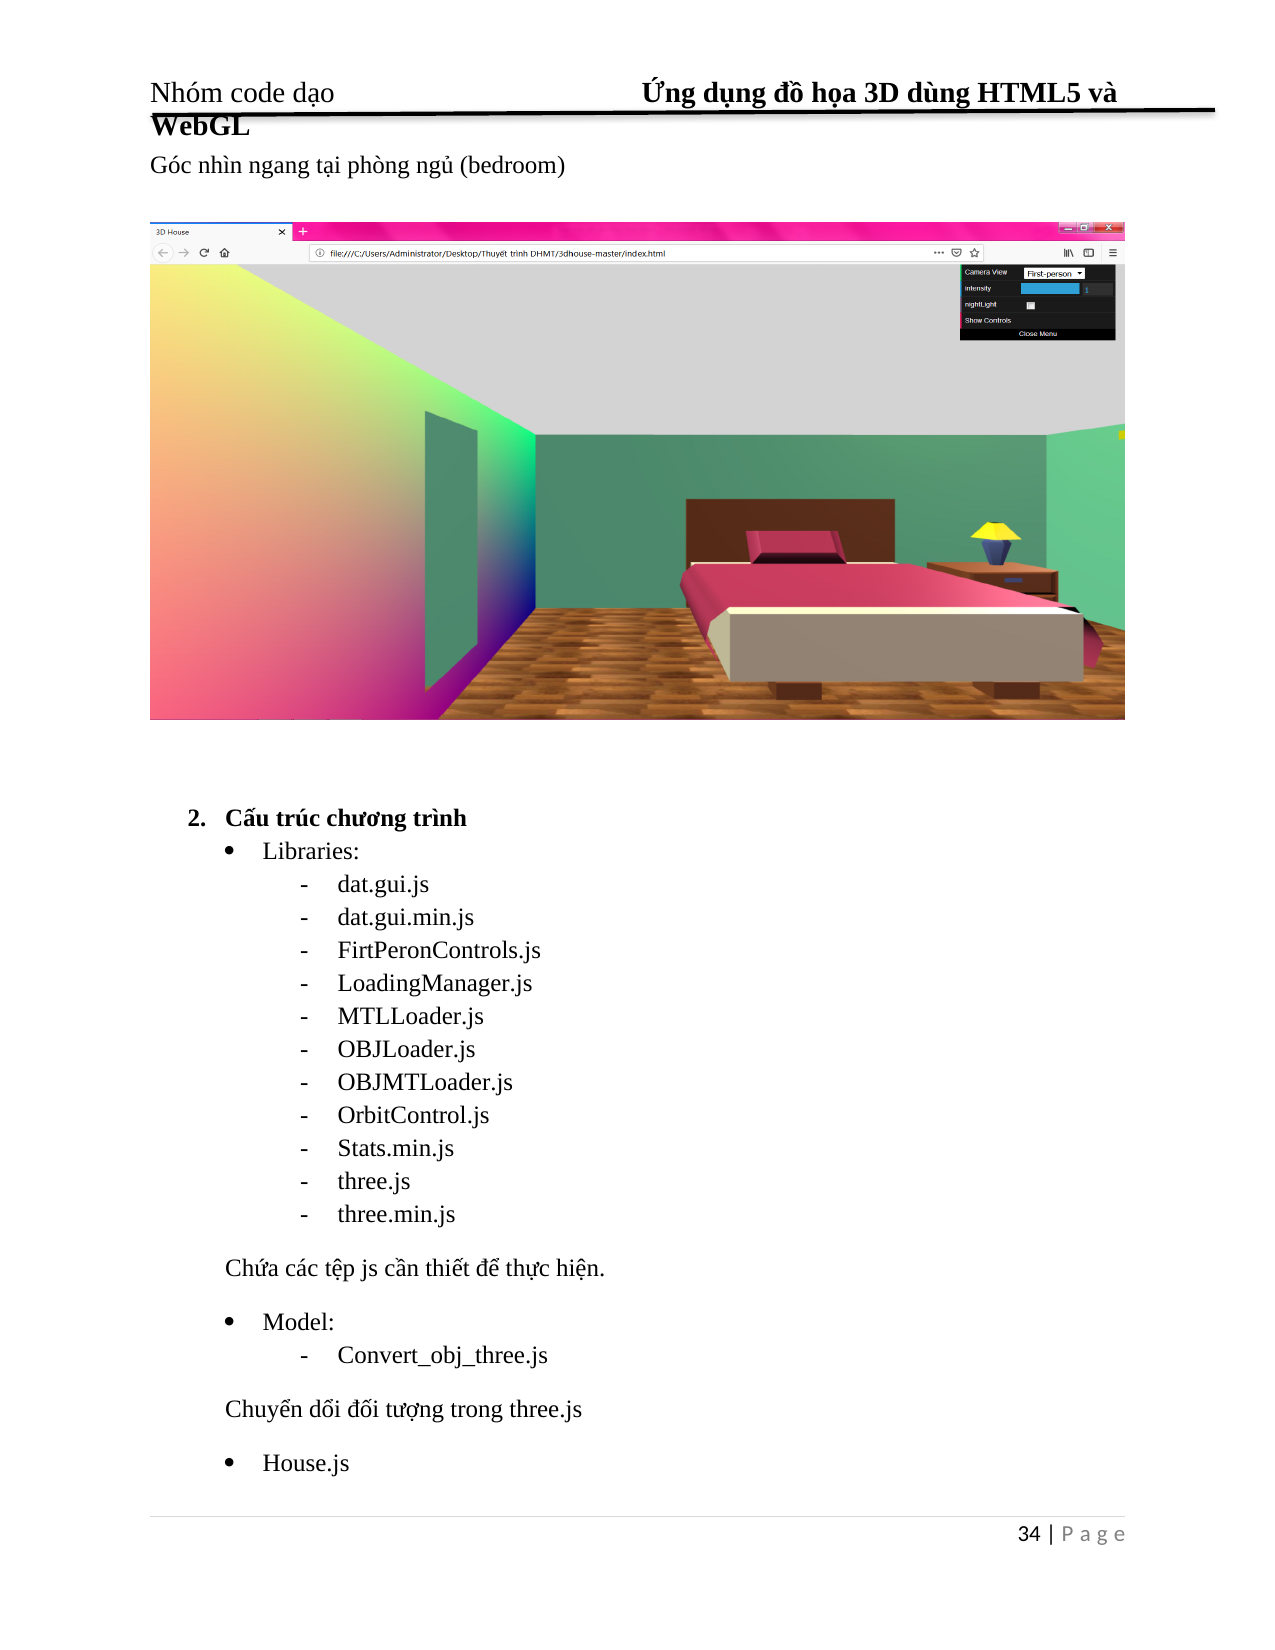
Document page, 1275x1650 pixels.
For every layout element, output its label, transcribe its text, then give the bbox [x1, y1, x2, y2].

list three.min.js [300, 1199, 1125, 1228]
list OrbitControl.js [300, 1100, 1125, 1129]
list Model: [225, 1307, 1125, 1336]
text Chứa các tệp js cần thiết để thực hiện. [150, 1253, 1125, 1282]
list three.js [300, 1166, 1125, 1195]
list dat.gui.js [300, 869, 1125, 898]
list MTLLoader.js [300, 1001, 1125, 1030]
list dat.gui.min.js [300, 902, 1125, 931]
text Góc nhìn ngang tại phòng ngủ (bedroom) [150, 150, 1125, 179]
list LoadingManager.js [300, 968, 1125, 997]
text Chuyển dổi đối tượng trong three.js [225, 1394, 1125, 1423]
list FirtPeronControls.js [300, 935, 1125, 964]
list Convert_obj_three.js [300, 1340, 1125, 1369]
list Libraries: [225, 836, 1125, 865]
list Stats.min.js [300, 1133, 1125, 1162]
list Cấu trúc chương trình [187, 803, 1125, 832]
list OBJLoader.js [300, 1034, 1125, 1063]
list House.js [225, 1448, 1125, 1477]
picture [150, 222, 1125, 720]
list OBJMTLoader.js [300, 1067, 1125, 1096]
